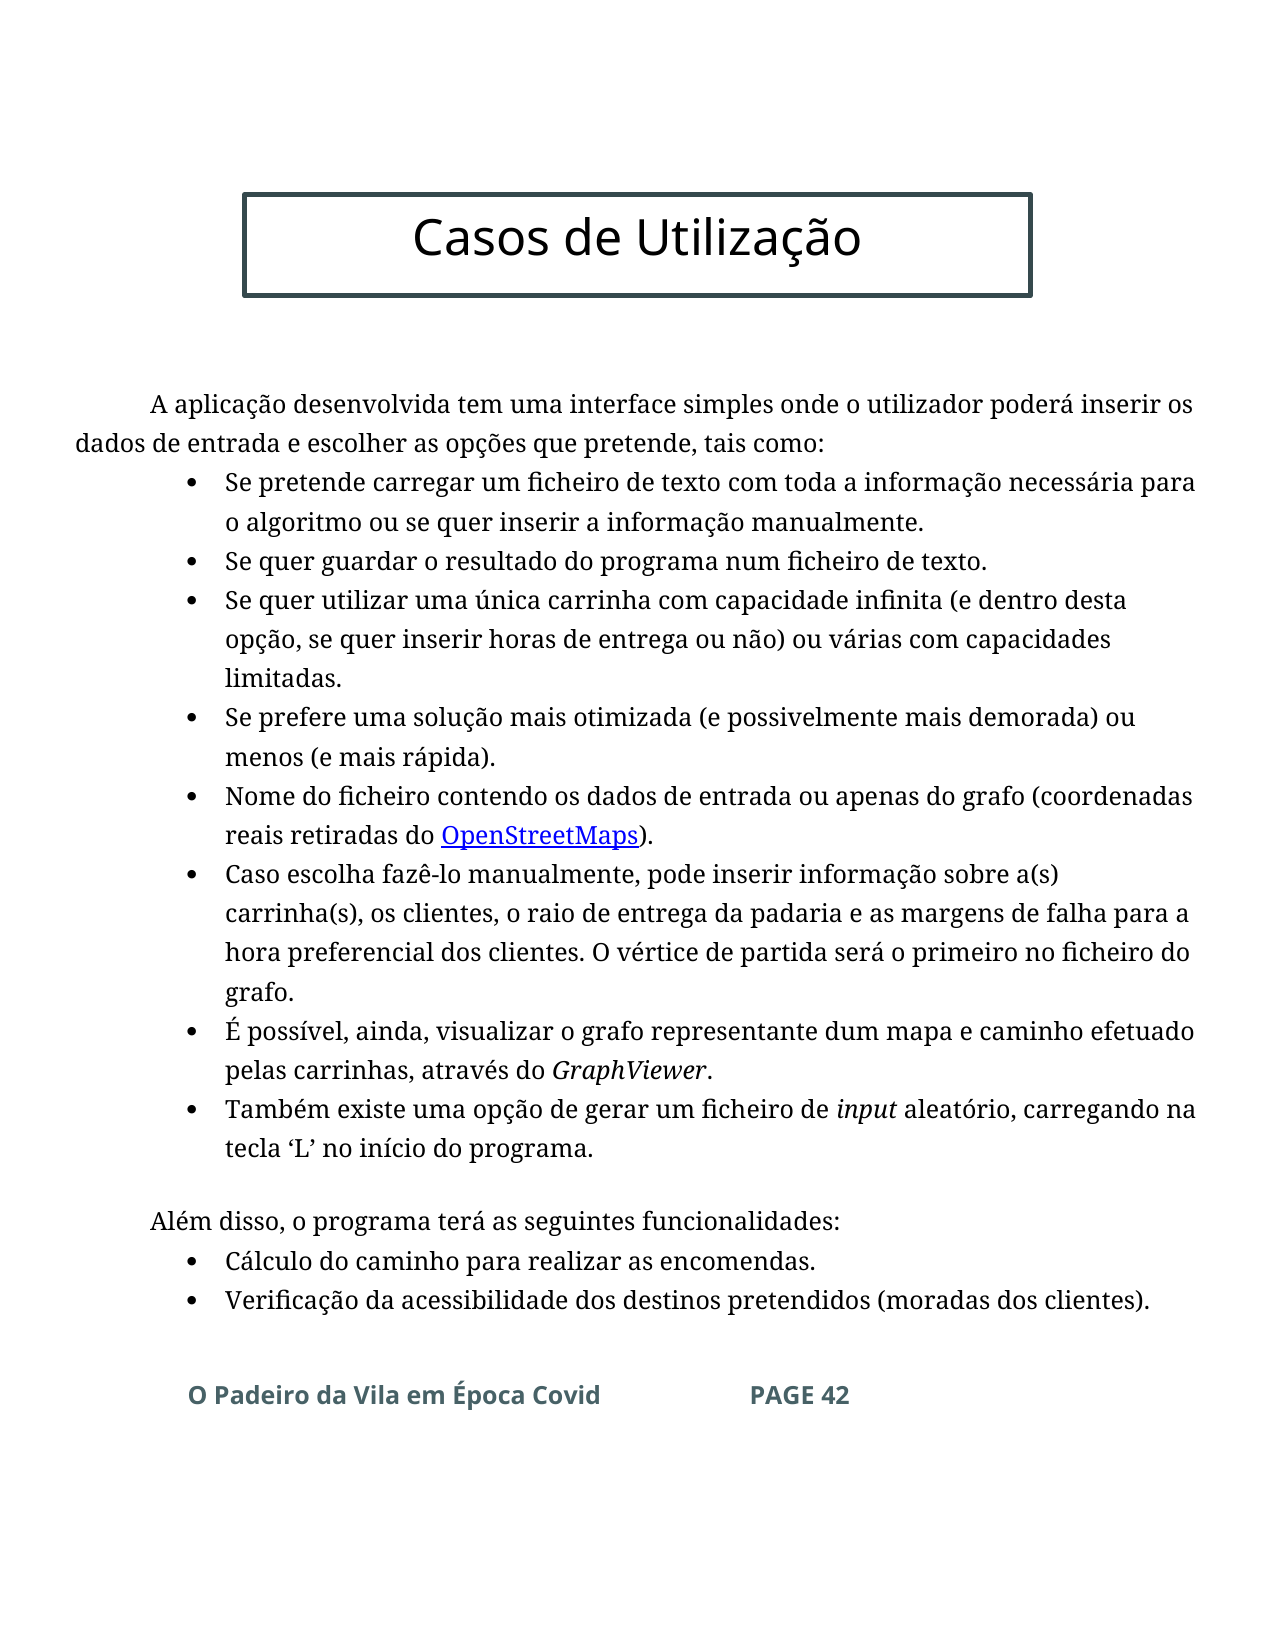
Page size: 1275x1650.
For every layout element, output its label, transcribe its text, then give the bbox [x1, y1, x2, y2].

list Se quer utilizar uma única carrinha com capacidade infinita (e dentro desta opção, se quer inserir horas de entrega ou não) ou várias com capacidades limitadas. [187, 582, 1200, 695]
list Caso escolha fazê-lo manualmente, pode inserir informação sobre a(s) carrinha(s), os clientes, o raio de entrega da padaria e as margens de falha para a hora preferencial dos clientes. O vértice de partida será o primeiro no ficheiro do grafo. [187, 857, 1200, 1008]
list Se prefere uma solução mais otimizada (e possivelmente mais demorada) ou menos (e mais rápida). [187, 700, 1200, 773]
list Se quer guardar o resultado do programa num ficheiro de texto. [187, 543, 1200, 577]
text A aplicação desenvolvida tem uma interface simples onde o utilizador poderá inserir os dados de entrada e escolher as opções que pretende, tais como: [75, 387, 1200, 460]
list Verificação da acessibilidade dos destinos pretendidos (moradas dos clientes). [187, 1282, 1200, 1316]
list É possível, ainda, visualizar o grafo representante dum mapa e caminho efetuado pelas carrinhas, através do GraphViewer. [187, 1013, 1200, 1087]
list Cálculo do caminho para realizar as encomendas. [187, 1243, 1200, 1277]
text Além disso, o programa terá as seguintes funcionalidades: [75, 1204, 1200, 1238]
list Se pretende carregar um ficheiro de texto com toda a informação necessária para o algoritmo ou se quer inserir a informação manualmente. [187, 465, 1200, 538]
list Nome do ficheiro contendo os dados de entrada ou apenas do grafo (coordenadas reais retiradas do OpenStreetMaps). [187, 778, 1200, 852]
list Também existe uma opção de gerar um ficheiro de input aleatório, carregando na tecla ‘L’ no início do programa. [187, 1092, 1200, 1165]
